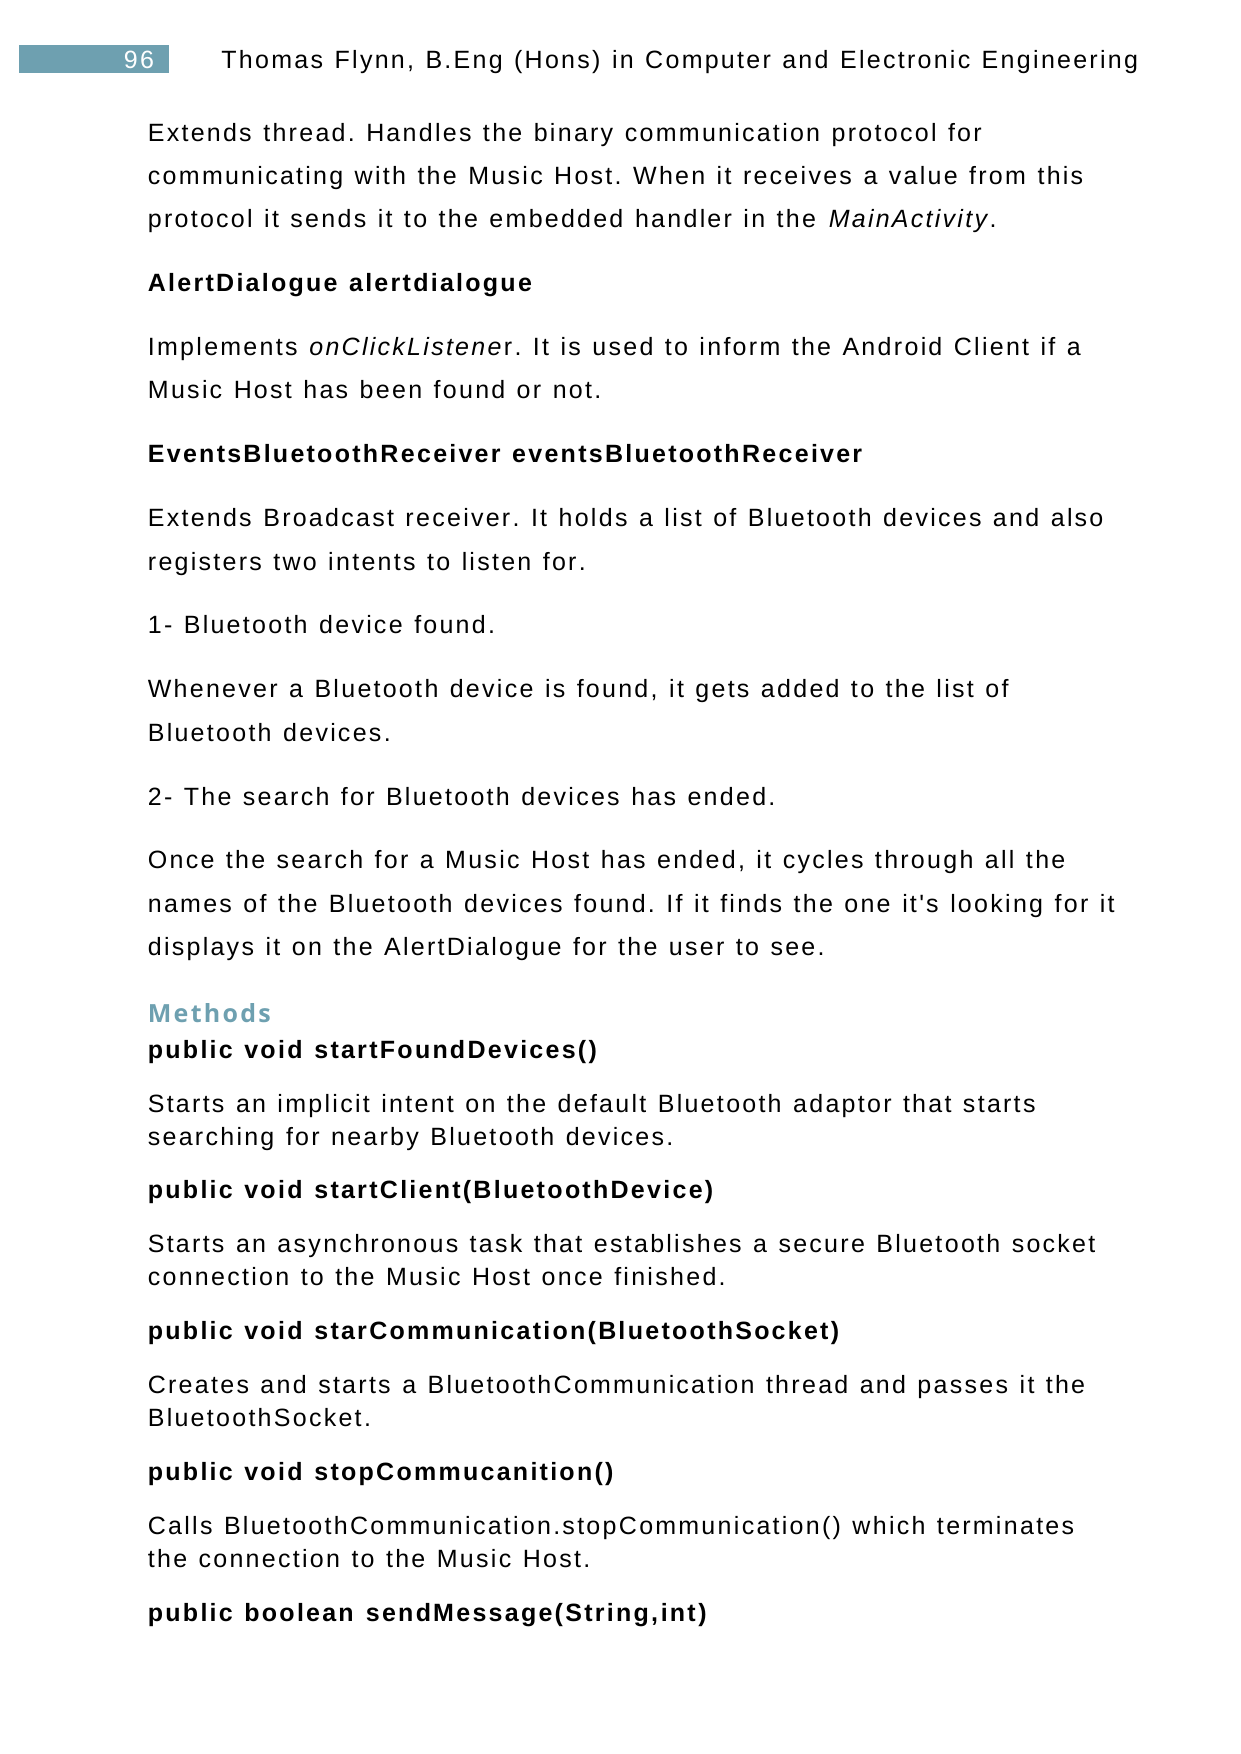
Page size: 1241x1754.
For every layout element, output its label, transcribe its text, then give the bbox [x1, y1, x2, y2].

text Starts an asynchronous task that establishes a secure Bluetooth socket connection to the Music Host once finished. [148, 1229, 1122, 1291]
text Starts an implicit intent on the default Bluetooth adaptor that starts searching for nearby Bluetooth devices. [148, 1089, 1122, 1150]
text public void starCommunication(BluetoothSocket) [148, 1316, 1122, 1345]
text Calls BluetoothCommunication.stopCommunication() which terminates the connection to the Music Host. [148, 1511, 1122, 1573]
text Extends Broadcast receiver. It holds a list of Bluetooth devices and also registers two intents to listen for. [148, 503, 1122, 575]
text EventsBluetoothReceiver eventsBluetoothReceiver [148, 439, 1122, 468]
text 2- The search for Bluetooth devices has ended. [148, 781, 1122, 810]
text Implements onClickListener. It is used to inform the Android Client if a Music Host has been found or not. [148, 332, 1122, 404]
text Whenever a Bluetooth device is found, it gets added to the list of Bluetooth devices. [148, 674, 1122, 746]
text Once the search for a Music Host has ended, it cycles through all the names of the Bluetooth devices found. If it finds the one it's looking for it displays it on the AlertDialogue for the user to see. [148, 845, 1122, 960]
text public void startFoundDevices() [148, 1035, 1122, 1063]
text public boolean sendMessage(String,int) [148, 1598, 1122, 1626]
subtitle Methods [148, 996, 1122, 1030]
text public void stopCommucanition() [148, 1457, 1122, 1486]
text Creates and starts a BluetoothCommunication thread and passes it the BluetoothSocket. [148, 1370, 1122, 1432]
text 1- Bluetooth device found. [148, 610, 1122, 639]
text Extends thread. Handles the binary communication protocol for communicating with the Music Host. When it receives a value from this protocol it sends it to the embedded handler in the MainActivity. [148, 118, 1122, 233]
text AlertDialogue alertdialogue [148, 268, 1122, 297]
text public void startClient(BluetoothDevice) [148, 1176, 1122, 1204]
